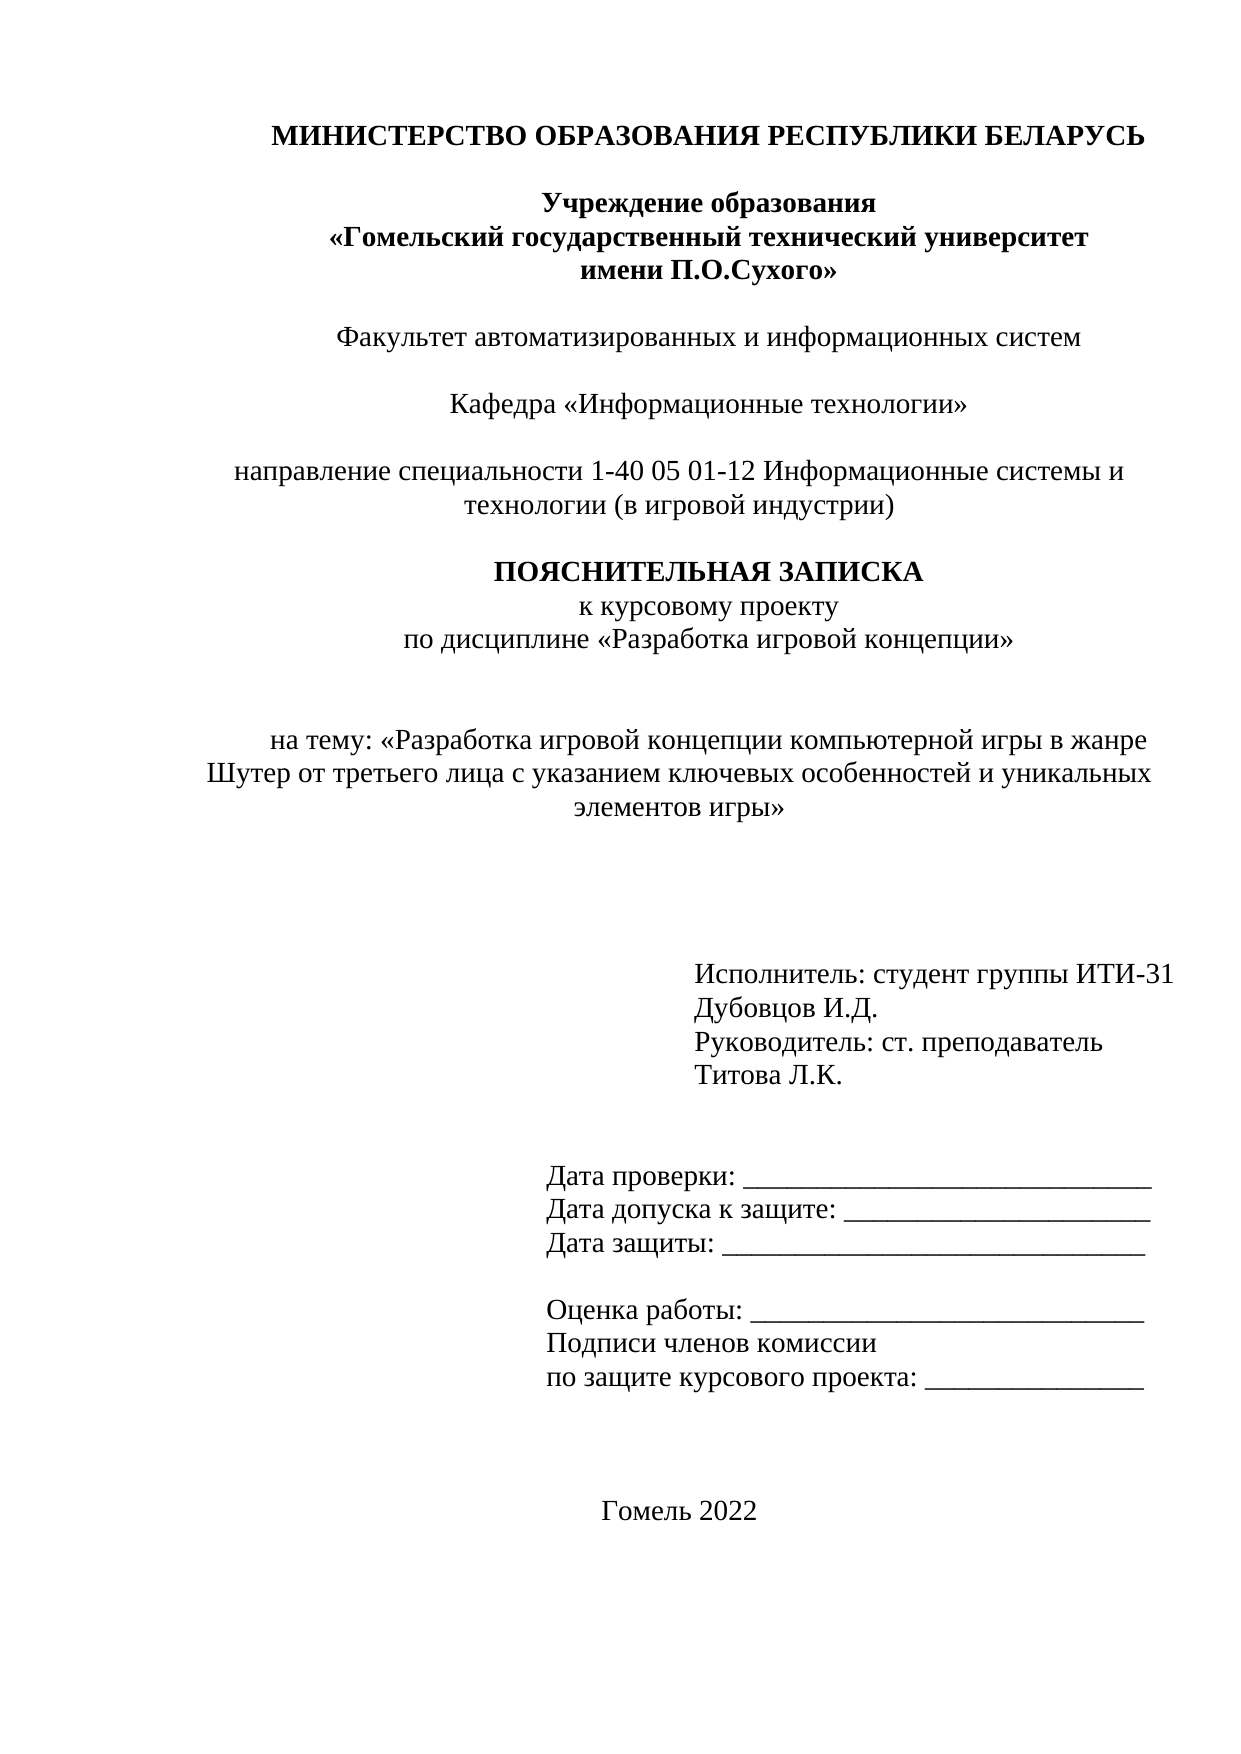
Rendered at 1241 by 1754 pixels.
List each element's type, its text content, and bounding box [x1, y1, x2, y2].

text Оценка работы: ___________________________ [472, 1292, 1181, 1326]
text Кафедра «Информационные технологии» [177, 386, 1181, 420]
text Подписи членов комиссии [472, 1326, 1181, 1359]
text Дата допуска к защите: _____________________ [472, 1191, 1181, 1225]
text «Гомельский государственный технический университет [177, 219, 1181, 252]
text по дисциплине «Разработка игровой концепции» [177, 621, 1181, 655]
text Дата проверки: ____________________________ [472, 1158, 1181, 1191]
text Учреждение образования [177, 185, 1181, 219]
text имени П.О.Сухого» [177, 252, 1181, 286]
text на тему: «Разработка игровой концепции компьютерной игры в жанре Шутер от третьего лица с указанием ключевых особенностей и уникальных элементов игры» [177, 722, 1181, 822]
text Факультет автоматизированных и информационных систем [177, 319, 1181, 353]
text Титова Л.К. [694, 1057, 1181, 1091]
text к курсовому проекту [177, 588, 1181, 621]
text ПОЯСНИТЕЛЬНАЯ ЗАПИСКА [177, 554, 1181, 588]
text Дата защиты: _____________________________ [472, 1225, 1181, 1258]
text Руководитель: ст. преподаватель [177, 1024, 1181, 1057]
text Дубовцов И.Д. [399, 990, 1181, 1024]
text МИНИСТЕРСТВО ОБРАЗОВАНИЯ РЕСПУБЛИКИ БЕЛАРУСЬ [177, 118, 1181, 152]
text Гомель 2022 [177, 1493, 1181, 1527]
text по защите курсового проекта: _______________ [472, 1359, 1181, 1393]
text направление специальности 1-40 05 01-12 Информационные системы и технологии (в игровой индустрии) [177, 453, 1181, 521]
text Исполнитель: студент группы ИТИ-31 [532, 957, 1181, 990]
